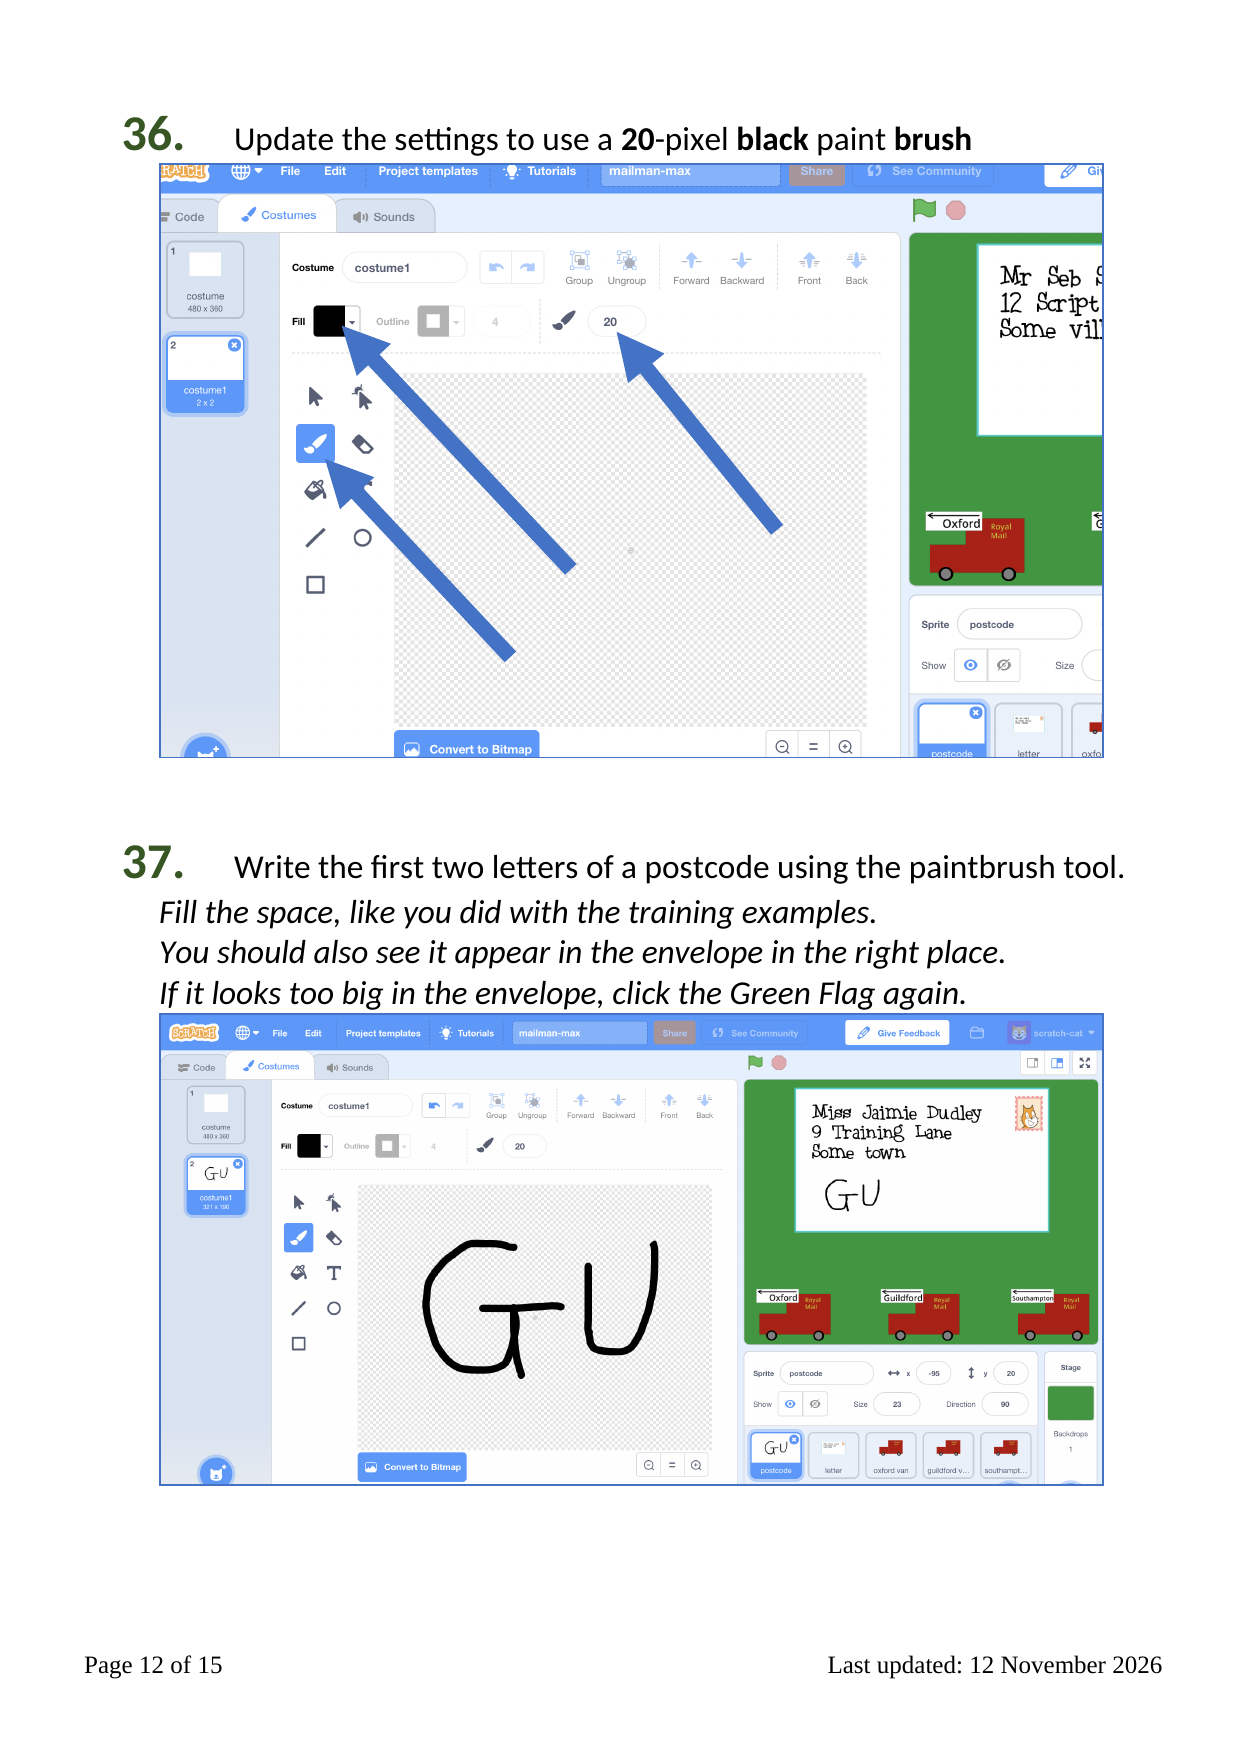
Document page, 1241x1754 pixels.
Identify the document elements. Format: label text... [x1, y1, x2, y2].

picture [161, 165, 1102, 757]
picture [161, 1015, 1102, 1484]
